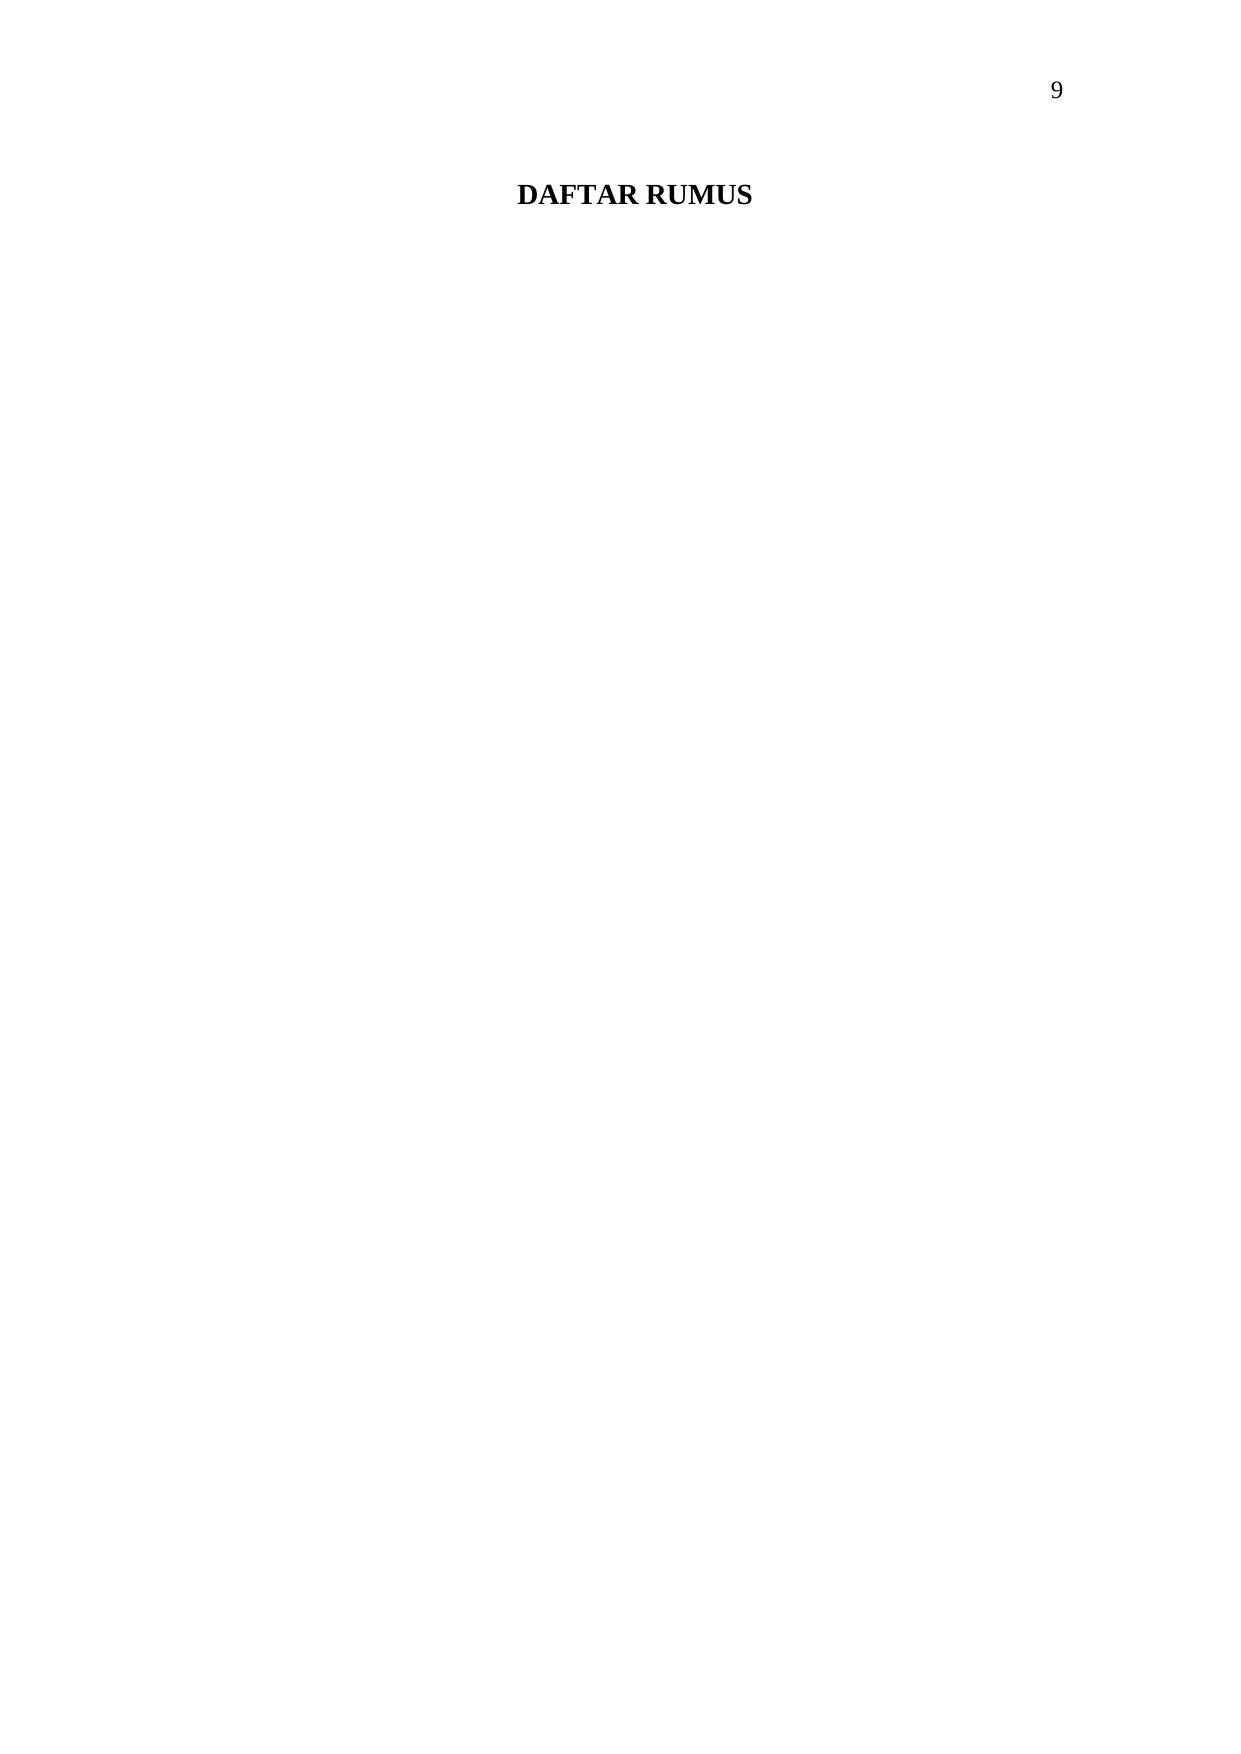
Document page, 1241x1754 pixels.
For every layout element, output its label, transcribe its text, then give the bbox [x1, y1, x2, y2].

subtitle DAFTAR RUMUS [207, 177, 1063, 211]
